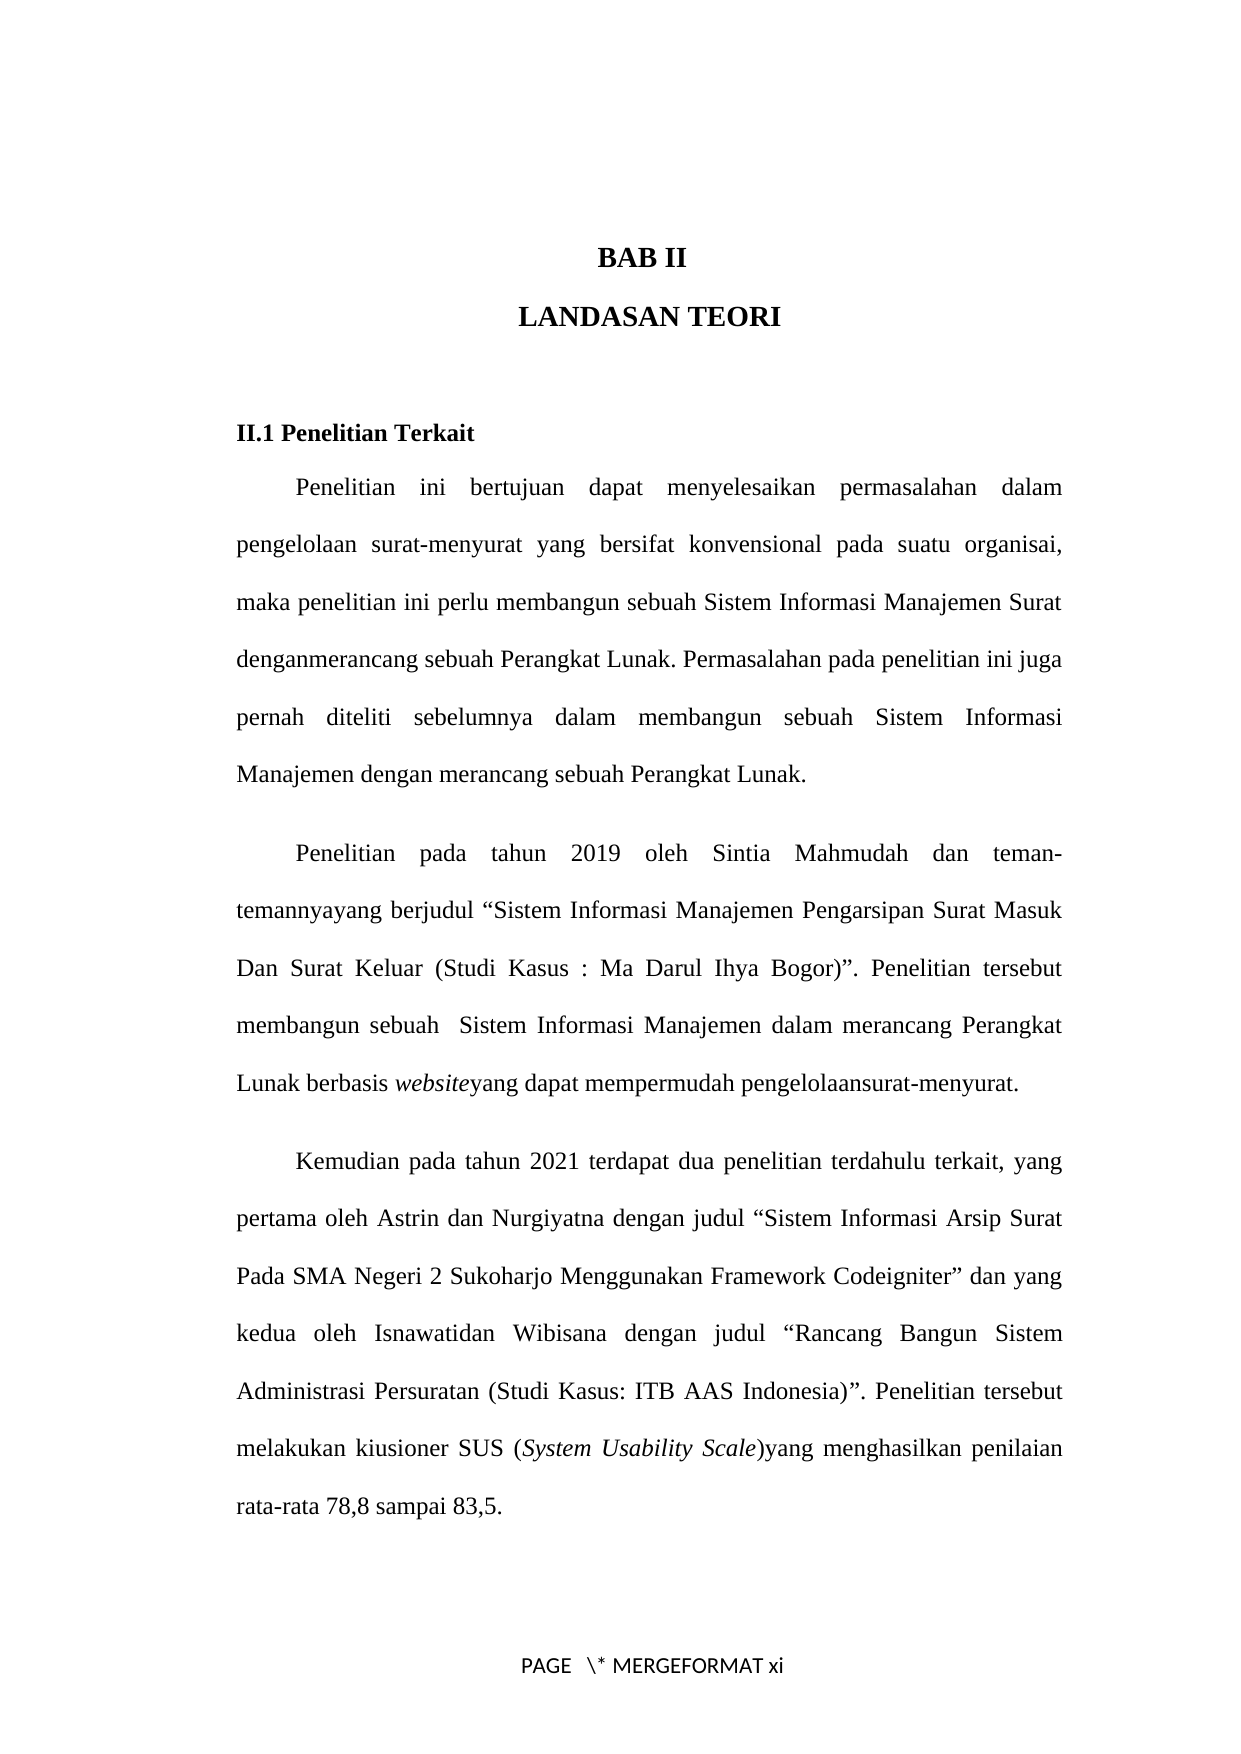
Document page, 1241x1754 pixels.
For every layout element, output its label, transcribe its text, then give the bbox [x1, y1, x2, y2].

text Penelitian pada tahun 2019 oleh Sintia Mahmudah dan teman-temannyayang berjudul “Sistem Informasi Manajemen Pengarsipan Surat Masuk Dan Surat Keluar (Studi Kasus : Ma Darul Ihya Bogor)”. Penelitian tersebut membangun sebuah Sistem Informasi Manajemen dalam merancang Perangkat Lunak berbasis websiteyang dapat mempermudah pengelolaansurat-menyurat. [236, 838, 1063, 1096]
text Kemudian pada tahun 2021 terdapat dua penelitian terdahulu terkait, yang pertama oleh Astrin dan Nurgiyatna dengan judul “Sistem Informasi Arsip Surat Pada SMA Negeri 2 Sukoharjo Menggunakan Framework Codeigniter” dan yang kedua oleh Isnawatidan Wibisana dengan judul “Rancang Bangun Sistem Administrasi Persuratan (Studi Kasus: ITB AAS Indonesia)”. Penelitian tersebut melakukan kiusioner SUS (System Usability Scale)yang menghasilkan penilaian rata-rata 78,8 sampai 83,5. [236, 1146, 1063, 1520]
subtitle Penelitian Terkait [236, 418, 1063, 447]
text Penelitian ini bertujuan dapat menyelesaikan permasalahan dalam pengelolaan surat-menyurat yang bersifat konvensional pada suatu organisai, maka penelitian ini perlu membangun sebuah Sistem Informasi Manajemen Surat denganmerancang sebuah Perangkat Lunak. Permasalahan pada penelitian ini juga pernah diteliti sebelumnya dalam membangun sebuah Sistem Informasi Manajemen dengan merancang sebuah Perangkat Lunak. [236, 472, 1063, 788]
text LANDASAN TEORI [236, 299, 1063, 333]
